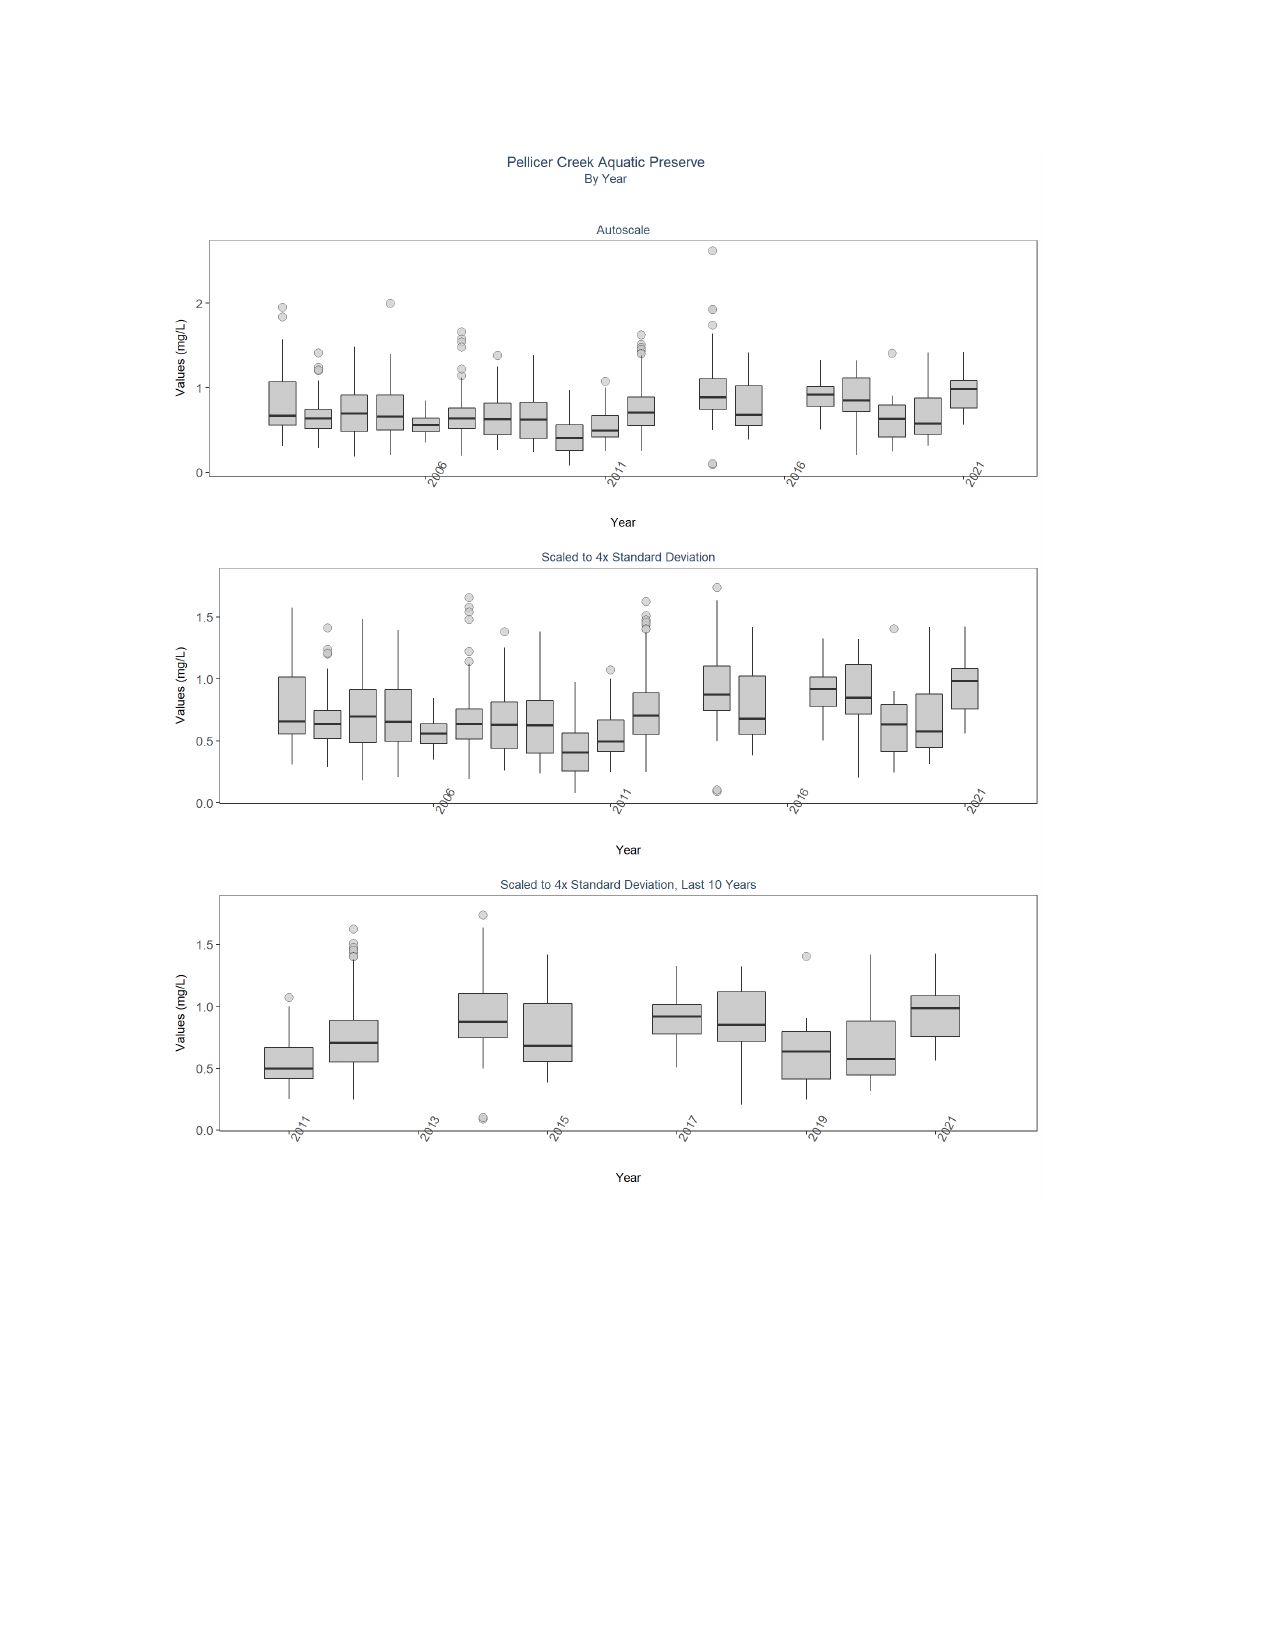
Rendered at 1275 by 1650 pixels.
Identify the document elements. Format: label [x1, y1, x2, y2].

picture [168, 150, 1044, 1200]
